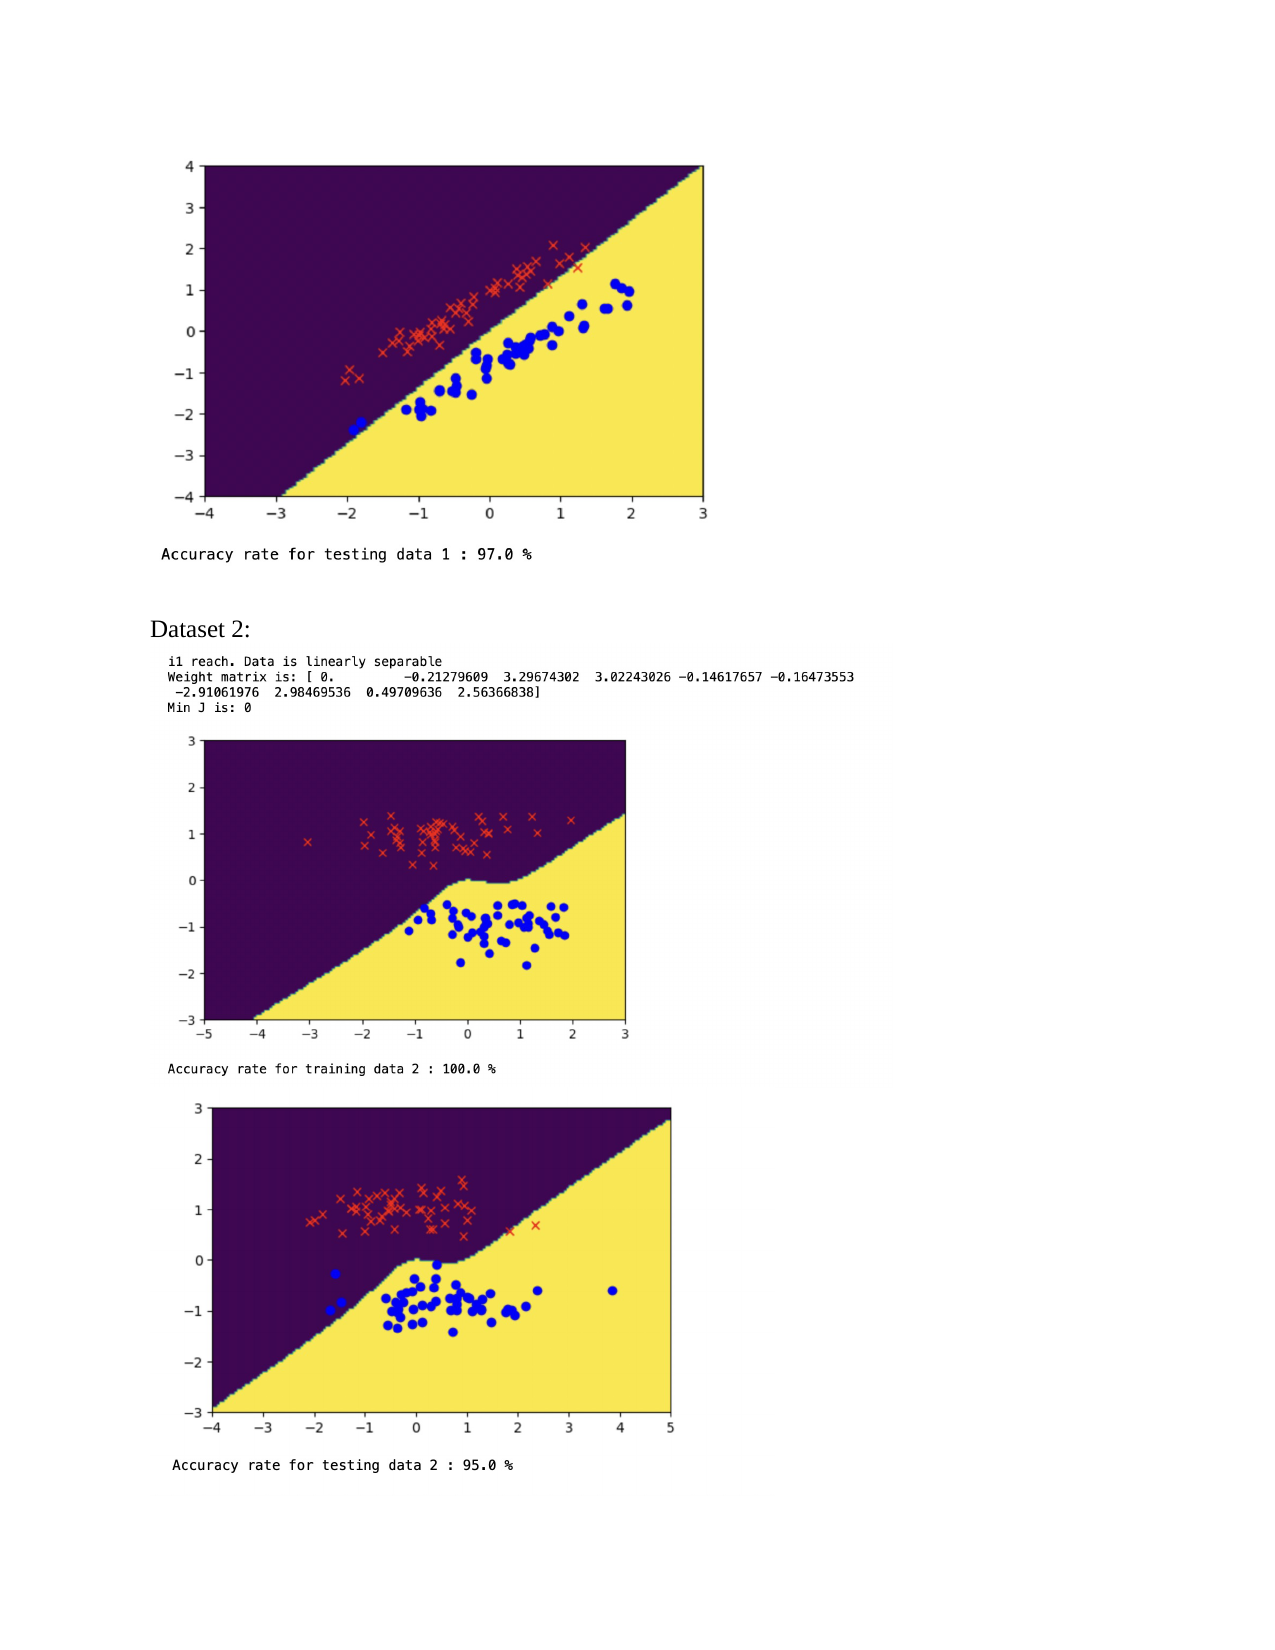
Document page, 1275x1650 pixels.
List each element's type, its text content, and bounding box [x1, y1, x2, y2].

picture [150, 150, 838, 586]
text Dataset 2: [150, 614, 1125, 643]
picture [150, 643, 893, 1496]
